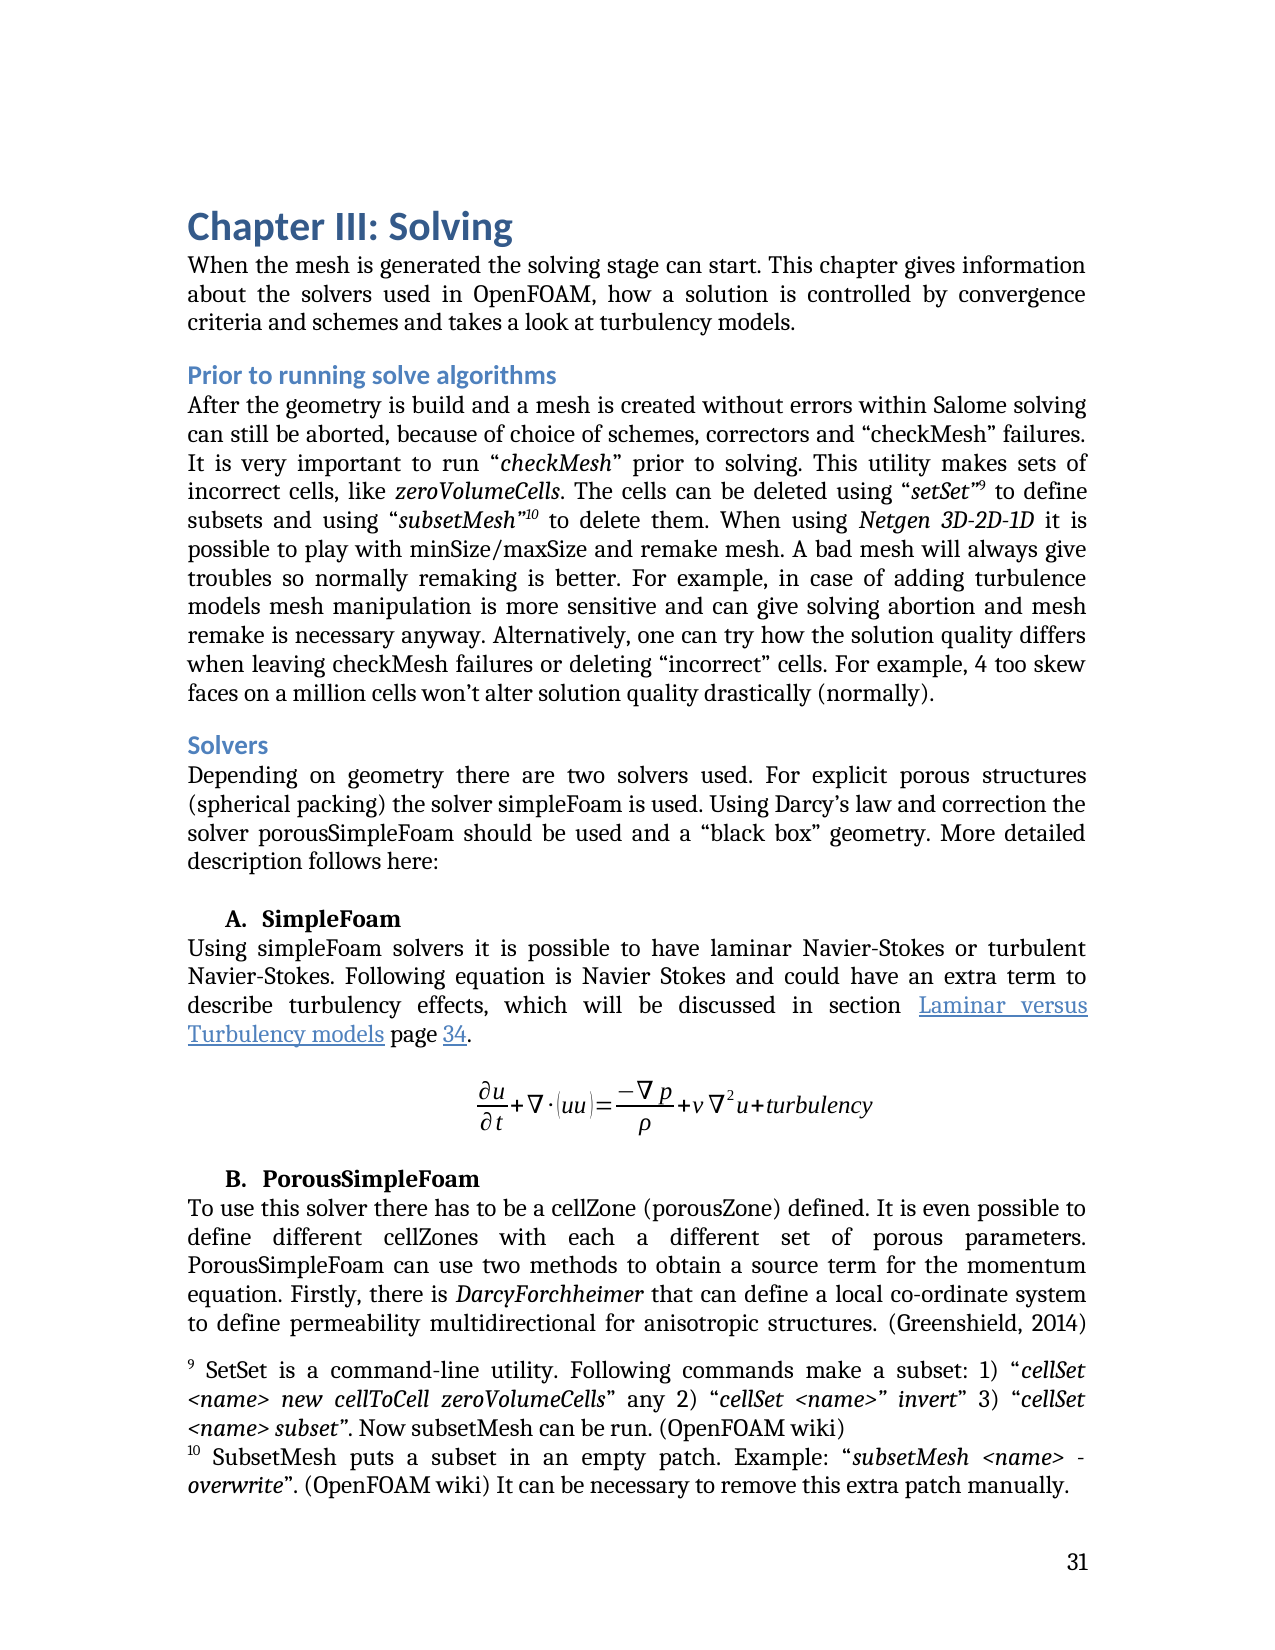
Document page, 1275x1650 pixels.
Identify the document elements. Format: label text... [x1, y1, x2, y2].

text After the geometry is build and a mesh is created without errors within Salome solving can still be aborted, because of choice of schemes, correctors and “checkMesh” failures. It is very important to run “checkMesh” prior to solving. This utility makes sets of incorrect cells, like zeroVolumeCells. The cells can be deleted using “setSet” to define subsets and using “subsetMesh” to delete them. When using Netgen 3D-2D-1D it is possible to play with minSize/maxSize and remake mesh. A bad mesh will always give troubles so normally remaking is better. For example, in case of adding turbulence models mesh manipulation is more sensitive and can give solving abortion and mesh remake is necessary anyway. Alternatively, one can try how the solution quality differs when leaving checkMesh failures or deleting “incorrect” cells. For example, 4 too skew faces on a million cells won’t alter solution quality drastically (normally). [187, 391, 1087, 707]
subtitle Solvers [187, 728, 1087, 761]
subtitle Chapter III: Solving [187, 200, 1087, 251]
text Depending on geometry there are two solvers used. For explicit porous structures (spherical packing) the solver simpleFoam is used. Using Darcy’s law and correction the solver porousSimpleFoam should be used and a “black box” geometry. More detailed description follows here: [187, 761, 1087, 876]
list SimpleFoam [225, 905, 1087, 933]
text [187, 1194, 1087, 1337]
text Using simpleFoam solvers it is possible to have laminar Navier-Stokes or turbulent Navier-Stokes. Following equation is Navier Stokes and could have an extra term to describe turbulency effects, which will be discussed in section Laminar versus Turbulency models page 33. [187, 933, 1087, 1048]
list PorousSimpleFoam [225, 1165, 1087, 1194]
text When the mesh is generated the solving stage can start. This chapter gives information about the solvers used in OpenFOAM, how a solution is controlled by convergence criteria and schemes and takes a look at turbulency models. [187, 251, 1087, 337]
subtitle Prior to running solve algorithms [187, 358, 1087, 391]
